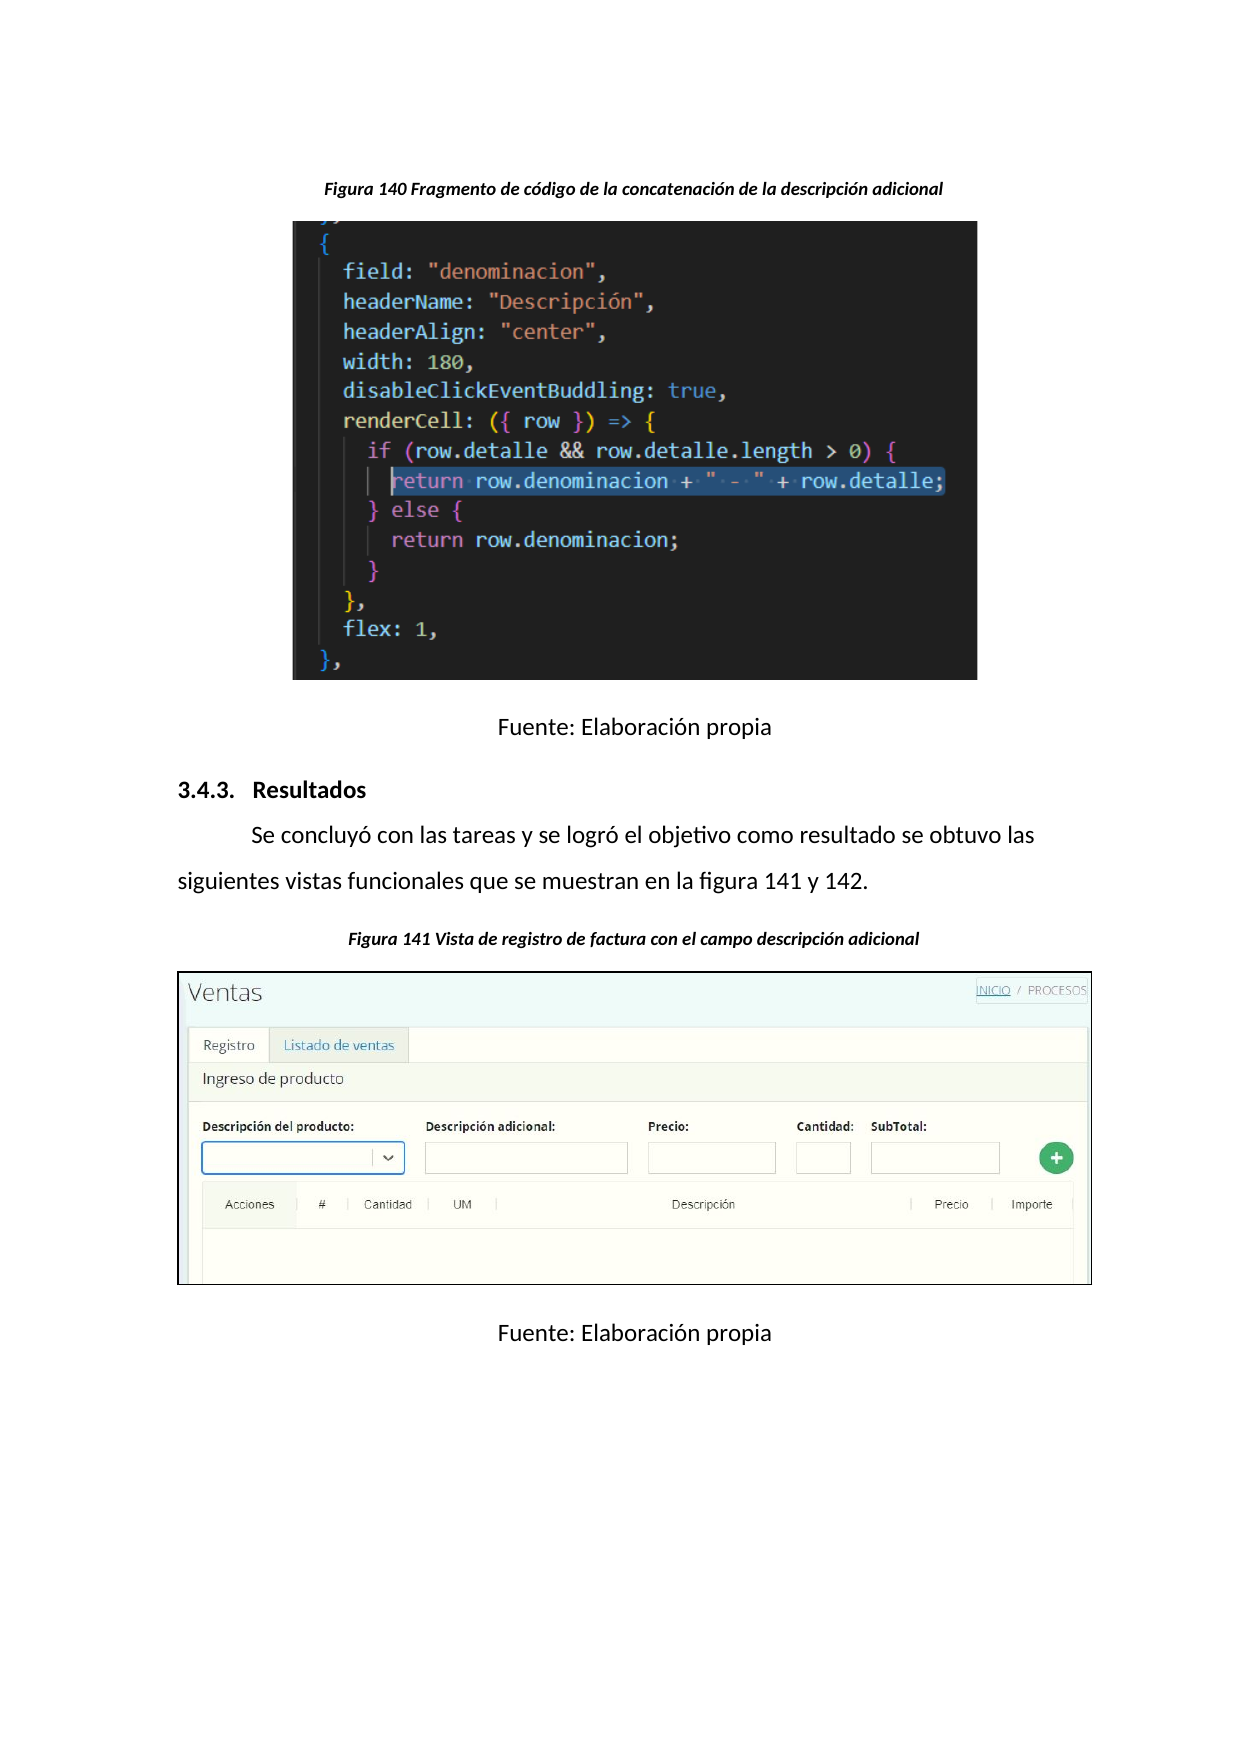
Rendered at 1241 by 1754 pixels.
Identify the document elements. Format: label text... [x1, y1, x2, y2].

text Fuente: Elaboración propia [177, 1317, 1092, 1347]
picture [179, 973, 1091, 1284]
text Fuente: Elaboración propia [177, 712, 1092, 742]
text Se concluyó con las tareas y se logró el objetivo como resultado se obtuvo las siguientes vistas funcionales que se muestran en la figura 141 y 142. [177, 819, 1092, 896]
text Figura 141 Vista de registro de factura con el campo descripción adicional [177, 927, 1092, 950]
text Figura 140 Fragmento de código de la concatenación de la descripción adicional [177, 177, 1092, 200]
subtitle Resultados [177, 774, 1082, 804]
picture [292, 221, 978, 680]
